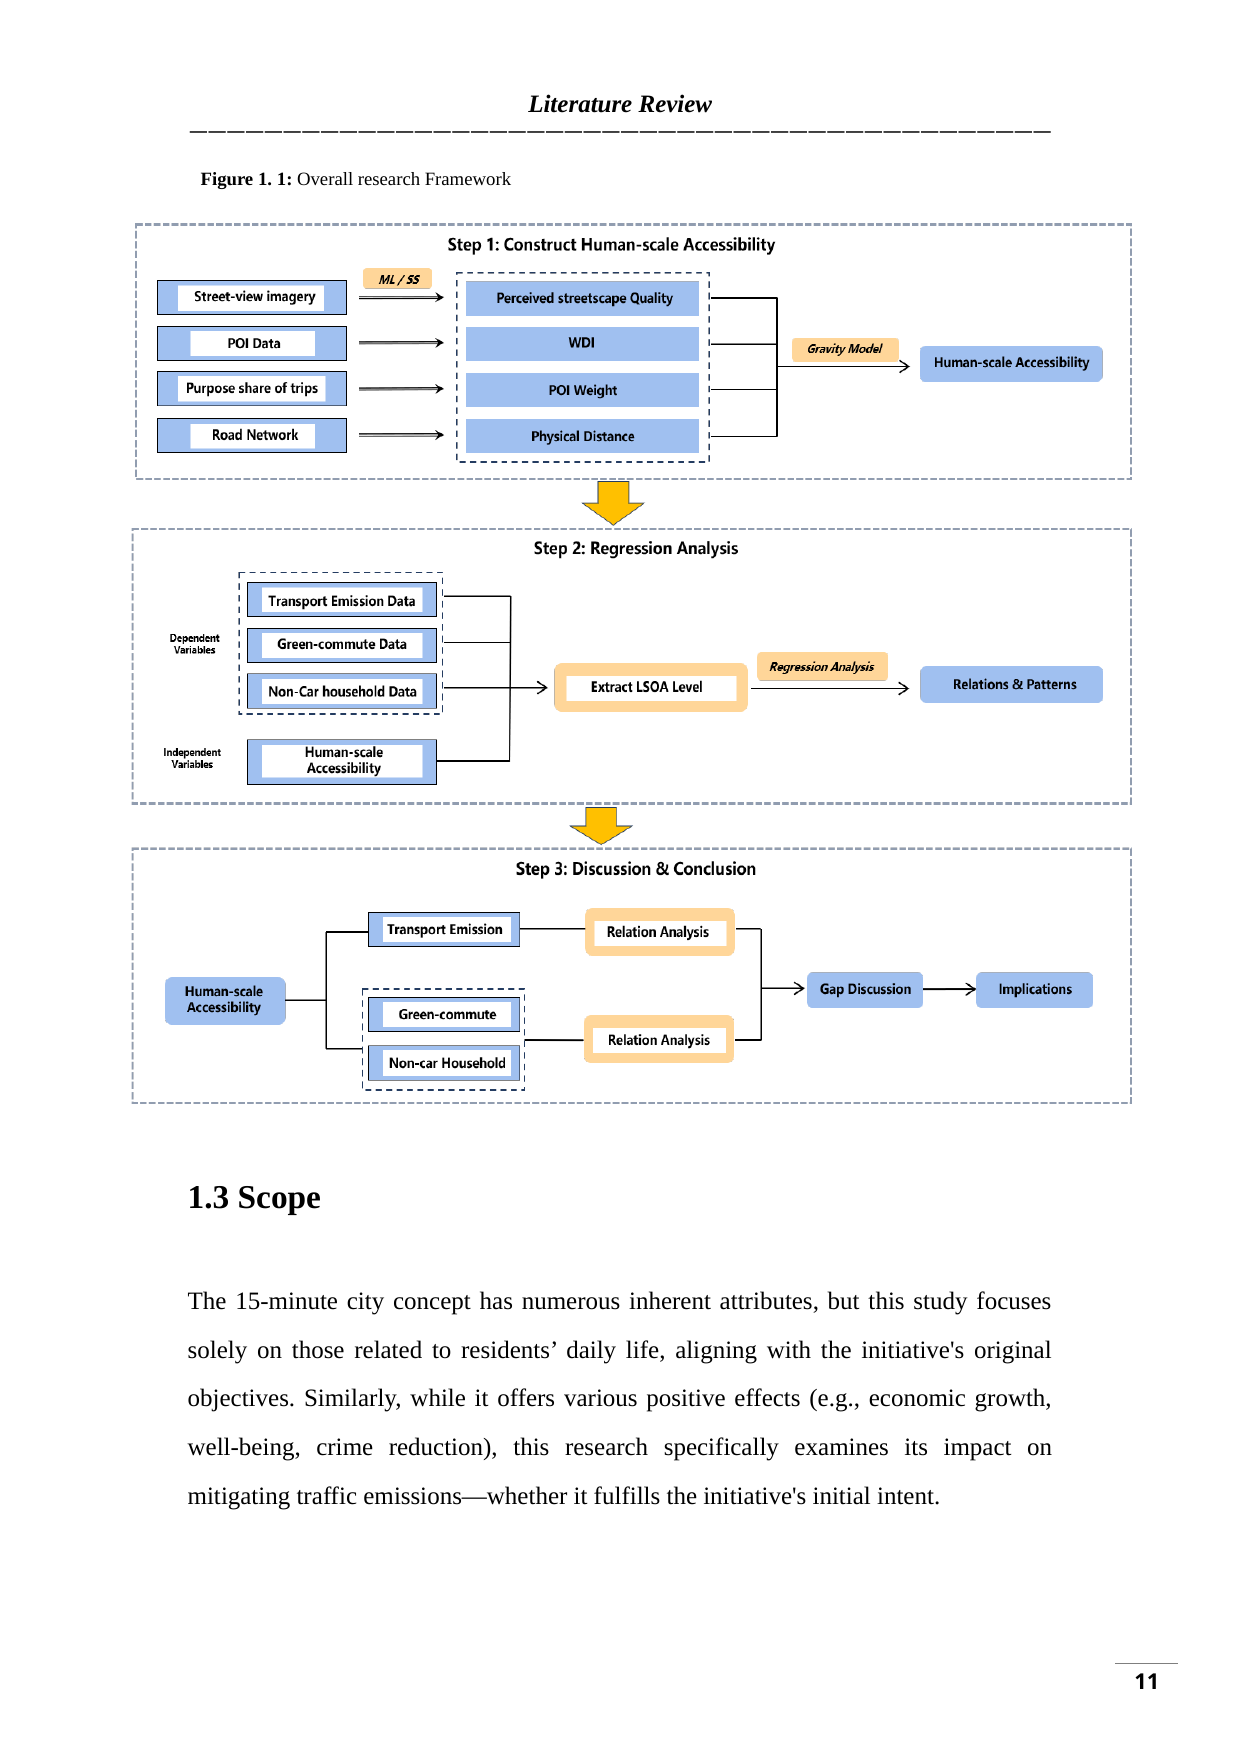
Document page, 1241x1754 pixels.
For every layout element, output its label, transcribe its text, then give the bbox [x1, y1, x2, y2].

picture [131, 223, 1132, 1104]
text The 15-minute city concept has numerous inherent attributes, but this study focuses solely on those related to residents’ daily life, aligning with the initiative's original objectives. Similarly, while it offers various positive effects (e.g., economic growth, well-being, crime reduction), this research specifically examines its impact on mitigating traffic emissions—whether it fulfills the initiative's initial intent. [187, 1284, 1053, 1512]
subtitle 1.3 Scope [187, 1164, 1053, 1229]
